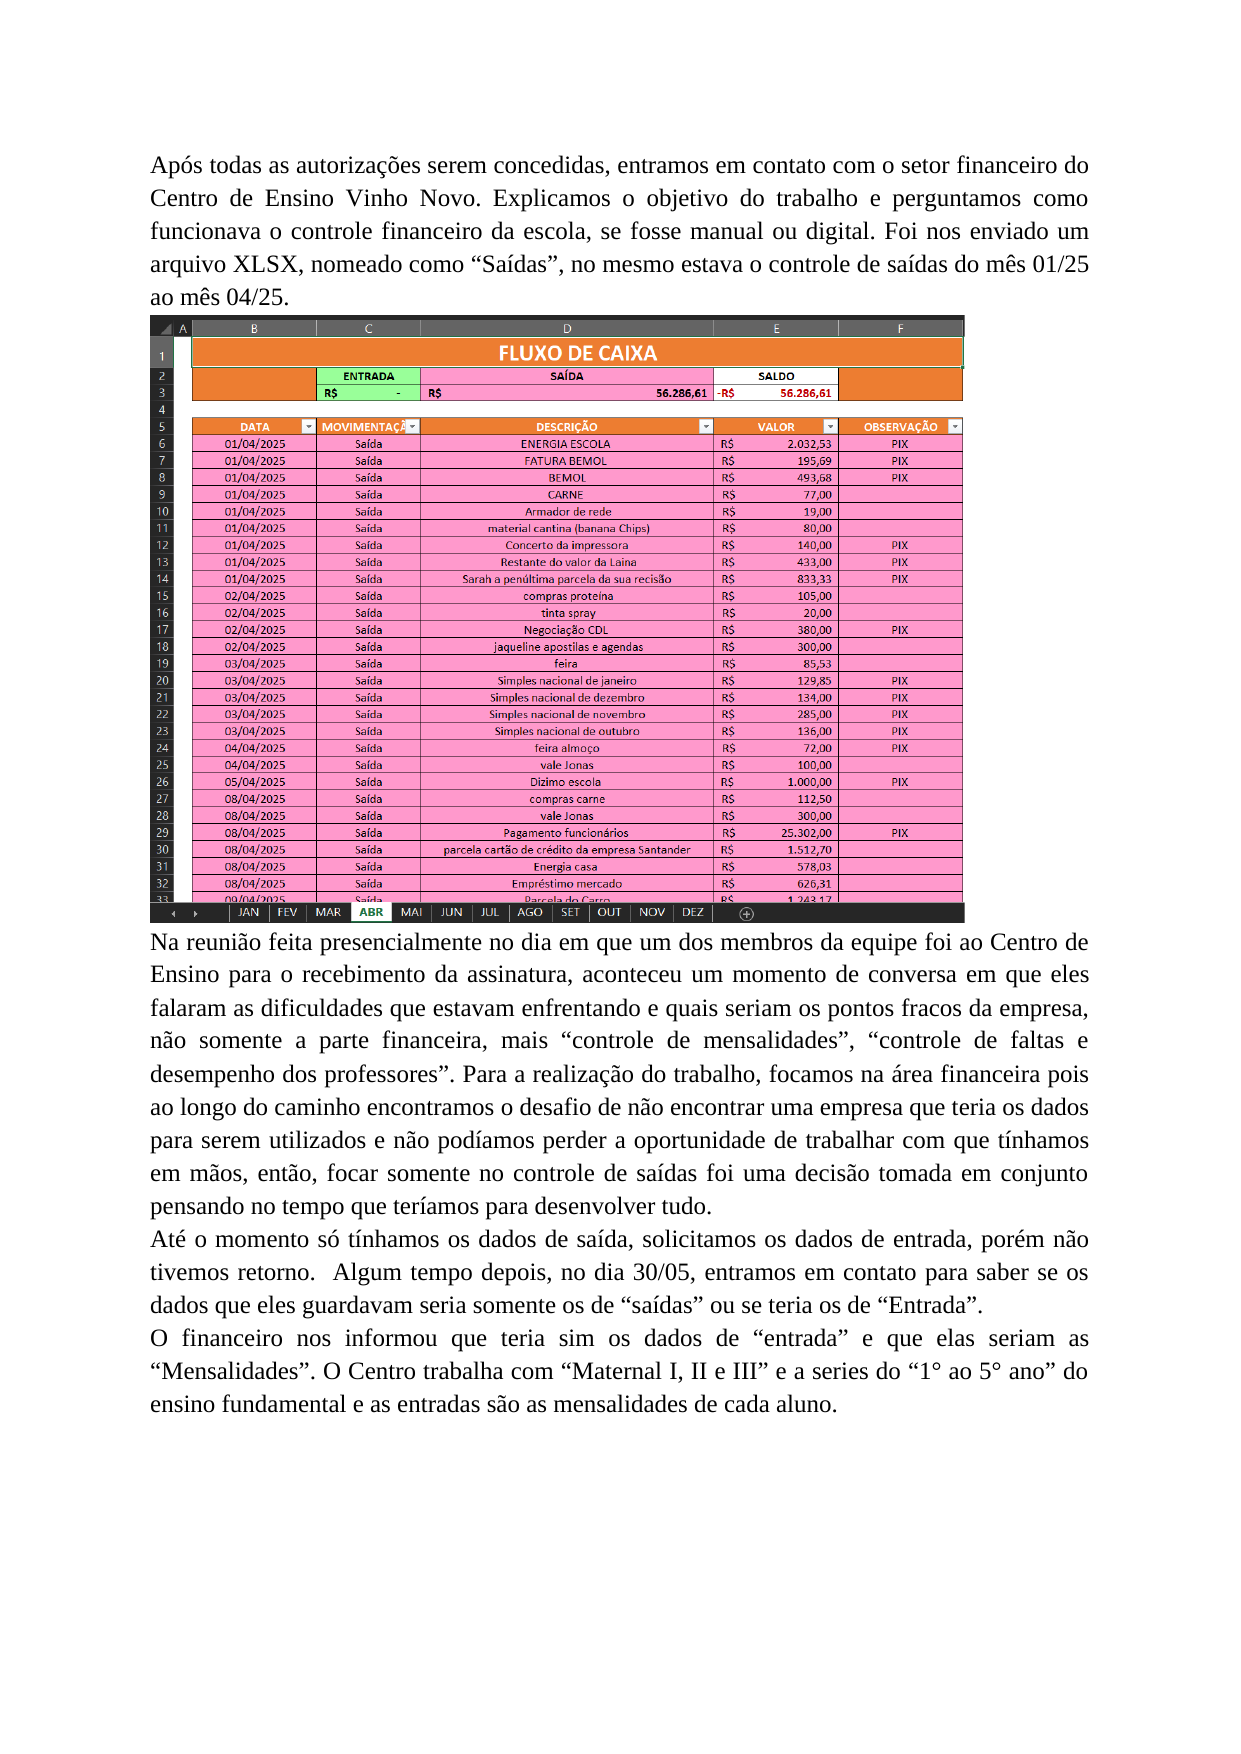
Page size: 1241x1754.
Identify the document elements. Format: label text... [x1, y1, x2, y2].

text O financeiro nos informou que teria sim os dados de “entrada” e que elas seriam as “Mensalidades”. O Centro trabalha com “Maternal I, II e III” e a series do “1° ao 5° ano” do ensino fundamental e as entradas são as mensalidades de cada aluno. [150, 1323, 1090, 1418]
text Até o momento só tínhamos os dados de saída, solicitamos os dados de entrada, porém não tivemos retorno. Algum tempo depois, no dia 30/05, entramos em contato para saber se os dados que eles guardavam seria somente os de “saídas” ou se teria os de “Entrada”. [150, 1224, 1090, 1318]
text Na reunião feita presencialmente no dia em que um dos membros da equipe foi ao Centro de Ensino para o recebimento da assinatura, aconteceu um momento de conversa em que eles falaram as dificuldades que estavam enfrentando e quais seriam os pontos fracos da empresa, não somente a parte financeira, mais “controle de mensalidades”, “controle de faltas e desempenho dos professores”. Para a realização do trabalho, focamos na área financeira pois ao longo do caminho encontramos o desafio de não encontrar uma empresa que teria os dados para serem utilizados e não podíamos perder a oportunidade de trabalhar com que tínhamos em mãos, então, focar somente no controle de saídas foi uma decisão tomada em conjunto pensando no tempo que teríamos para desenvolver tudo. [150, 927, 1090, 1219]
text Após todas as autorizações serem concedidas, entramos em contato com o setor financeiro do Centro de Ensino Vinho Novo. Explicamos o objetivo do trabalho e perguntamos como funcionava o controle financeiro da escola, se fosse manual ou digital. Foi nos enviado um arquivo XLSX, nomeado como “Saídas”, no mesmo estava o controle de saídas do mês 01/25 ao mês 04/25. [150, 150, 1090, 311]
picture [150, 315, 965, 923]
